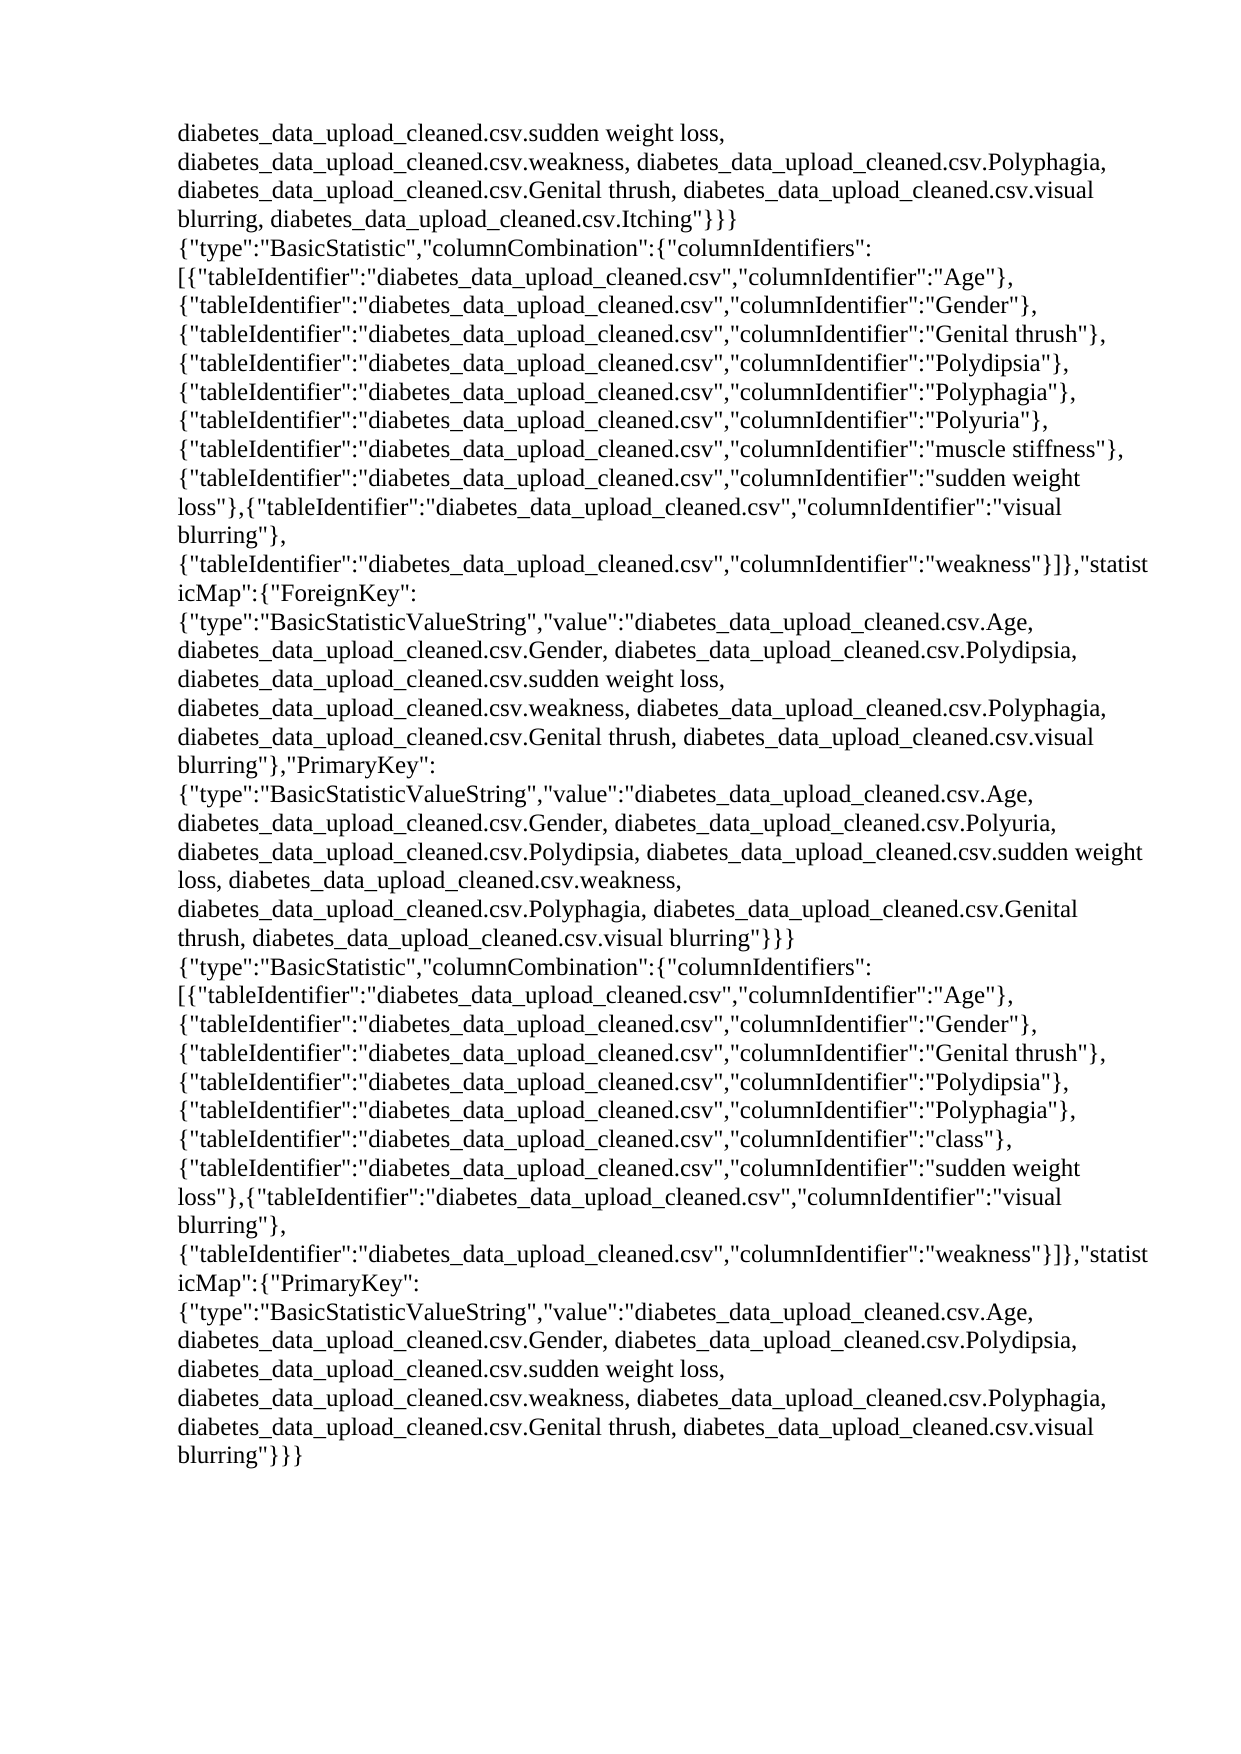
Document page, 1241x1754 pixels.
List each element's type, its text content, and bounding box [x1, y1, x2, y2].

text {"type":"BasicStatistic","columnCombination":{"columnIdentifiers":[{"tableIdentifier":"diabetes_data_upload_cleaned.csv","columnIdentifier":"Age"},{"tableIdentifier":"diabetes_data_upload_cleaned.csv","columnIdentifier":"Gender"},{"tableIdentifier":"diabetes_data_upload_cleaned.csv","columnIdentifier":"Genital thrush"},{"tableIdentifier":"diabetes_data_upload_cleaned.csv","columnIdentifier":"Polydipsia"},{"tableIdentifier":"diabetes_data_upload_cleaned.csv","columnIdentifier":"Polyphagia"},{"tableIdentifier":"diabetes_data_upload_cleaned.csv","columnIdentifier":"class"},{"tableIdentifier":"diabetes_data_upload_cleaned.csv","columnIdentifier":"sudden weight loss"},{"tableIdentifier":"diabetes_data_upload_cleaned.csv","columnIdentifier":"visual blurring"},{"tableIdentifier":"diabetes_data_upload_cleaned.csv","columnIdentifier":"weakness"}]},"statisticMap":{"PrimaryKey":{"type":"BasicStatisticValueString","value":"diabetes_data_upload_cleaned.csv.Age, diabetes_data_upload_cleaned.csv.Gender, diabetes_data_upload_cleaned.csv.Polydipsia, diabetes_data_upload_cleaned.csv.sudden weight loss, diabetes_data_upload_cleaned.csv.weakness, diabetes_data_upload_cleaned.csv.Polyphagia, diabetes_data_upload_cleaned.csv.Genital thrush, diabetes_data_upload_cleaned.csv.visual blurring"}}} [177, 952, 1152, 1469]
text {"type":"BasicStatistic","columnCombination":{"columnIdentifiers":[{"tableIdentifier":"diabetes_data_upload_cleaned.csv","columnIdentifier":"Age"},{"tableIdentifier":"diabetes_data_upload_cleaned.csv","columnIdentifier":"Gender"},{"tableIdentifier":"diabetes_data_upload_cleaned.csv","columnIdentifier":"Genital thrush"},{"tableIdentifier":"diabetes_data_upload_cleaned.csv","columnIdentifier":"Polydipsia"},{"tableIdentifier":"diabetes_data_upload_cleaned.csv","columnIdentifier":"Polyphagia"},{"tableIdentifier":"diabetes_data_upload_cleaned.csv","columnIdentifier":"Polyuria"},{"tableIdentifier":"diabetes_data_upload_cleaned.csv","columnIdentifier":"muscle stiffness"},{"tableIdentifier":"diabetes_data_upload_cleaned.csv","columnIdentifier":"sudden weight loss"},{"tableIdentifier":"diabetes_data_upload_cleaned.csv","columnIdentifier":"visual blurring"},{"tableIdentifier":"diabetes_data_upload_cleaned.csv","columnIdentifier":"weakness"}]},"statisticMap":{"ForeignKey":{"type":"BasicStatisticValueString","value":"diabetes_data_upload_cleaned.csv.Age, diabetes_data_upload_cleaned.csv.Gender, diabetes_data_upload_cleaned.csv.Polydipsia, diabetes_data_upload_cleaned.csv.sudden weight loss, diabetes_data_upload_cleaned.csv.weakness, diabetes_data_upload_cleaned.csv.Polyphagia, diabetes_data_upload_cleaned.csv.Genital thrush, diabetes_data_upload_cleaned.csv.visual blurring"},"PrimaryKey":{"type":"BasicStatisticValueString","value":"diabetes_data_upload_cleaned.csv.Age, diabetes_data_upload_cleaned.csv.Gender, diabetes_data_upload_cleaned.csv.Polyuria, diabetes_data_upload_cleaned.csv.Polydipsia, diabetes_data_upload_cleaned.csv.sudden weight loss, diabetes_data_upload_cleaned.csv.weakness, diabetes_data_upload_cleaned.csv.Polyphagia, diabetes_data_upload_cleaned.csv.Genital thrush, diabetes_data_upload_cleaned.csv.visual blurring"}}} [177, 233, 1152, 952]
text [177, 118, 1152, 233]
